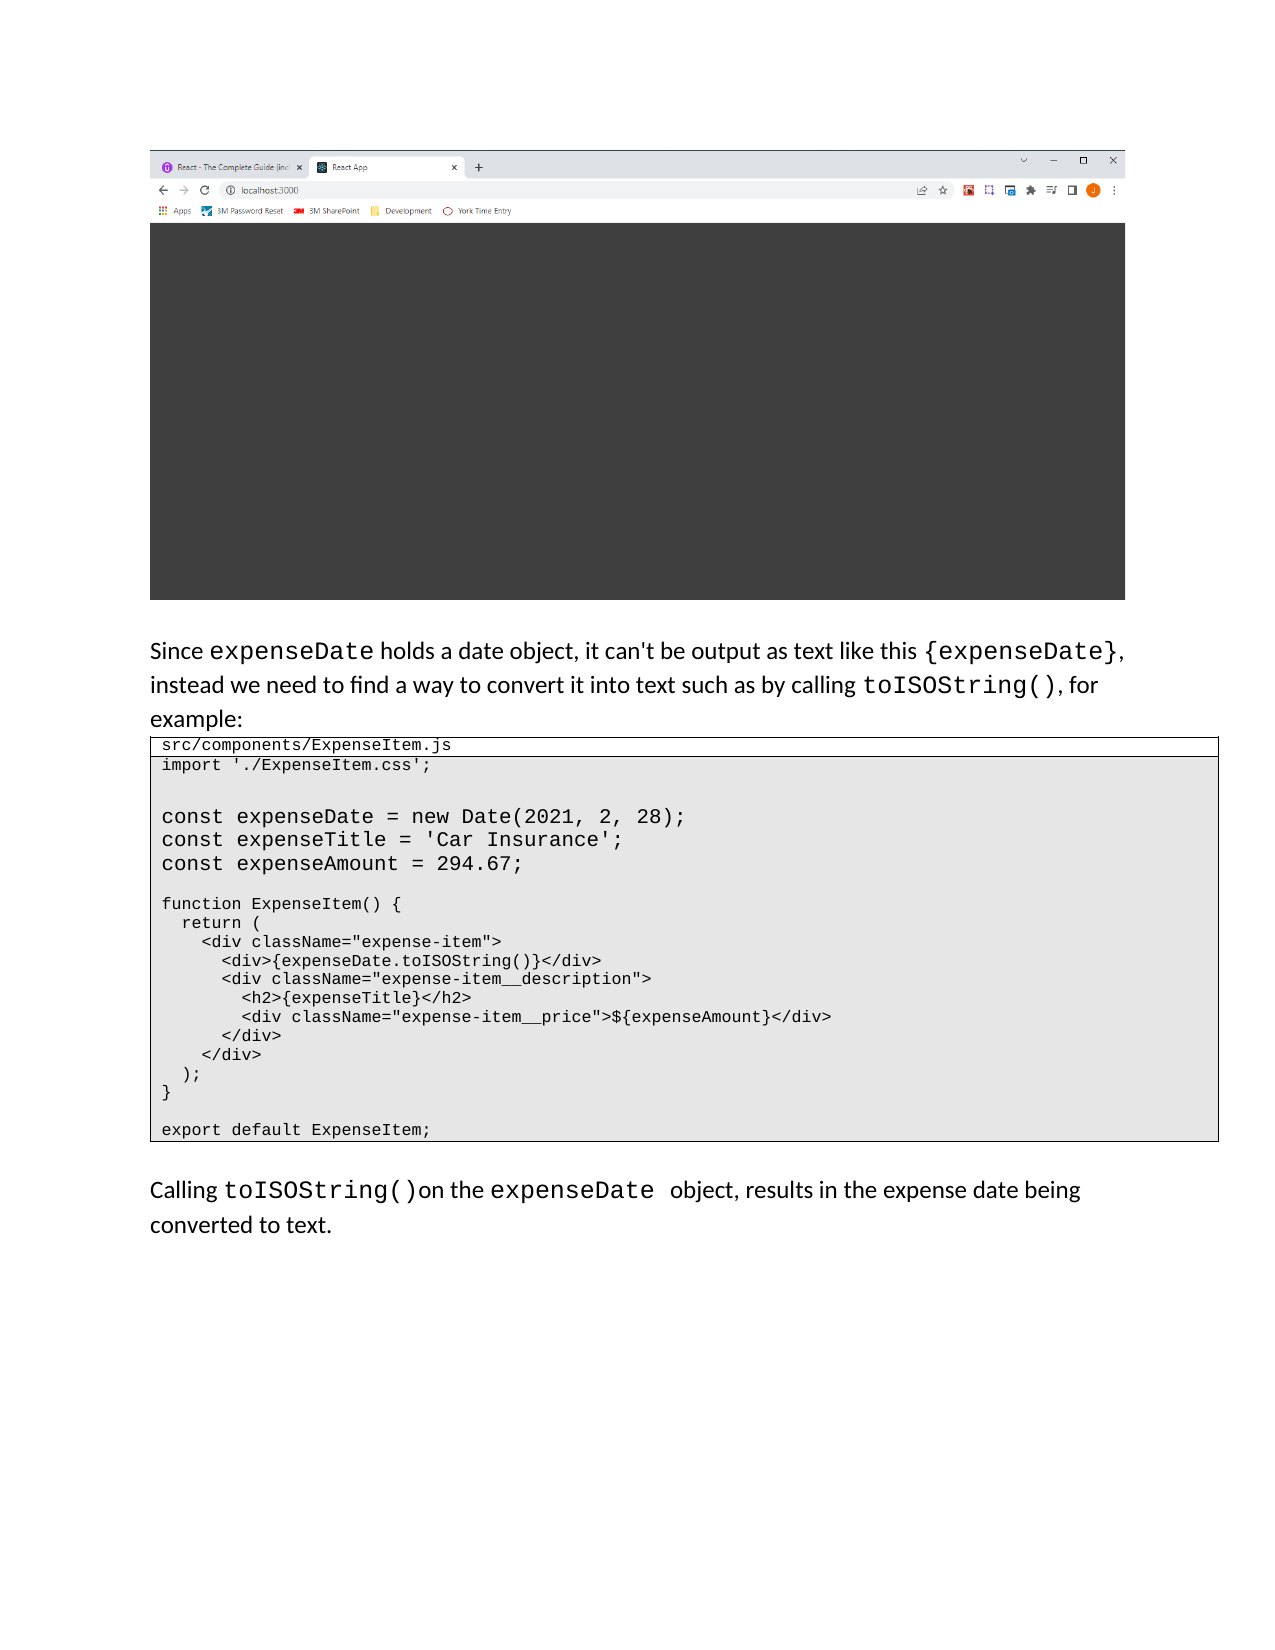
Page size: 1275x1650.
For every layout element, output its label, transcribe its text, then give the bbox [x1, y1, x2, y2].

picture [150, 150, 1125, 600]
table_cell import './ExpenseItem.css'; const expenseDate = new Date(2021, 2, 28); const expenseTitle = 'Car Insurance'; const expenseAmount = 294.67; function ExpenseItem() { return ( <div className="expense-item"> <div>{expenseDate.toISOString()}</div> <div className="expense-item__description"> <h2>{expenseTitle}</h2> <div className="expense-item__price">${expenseAmount}</div> </div> </div> ); } export default ExpenseItem; [151, 757, 1218, 1141]
text Calling toISOString()on the expenseDate object, results in the expense date being converted to text. [150, 1174, 1125, 1239]
table_header src/components/ExpenseItem.js [151, 738, 1218, 756]
text Since expenseDate holds a date object, it can't be output as text like this {expenseDate}, instead we need to find a way to convert it into text such as by calling toISOString(), for example: [150, 635, 1125, 734]
